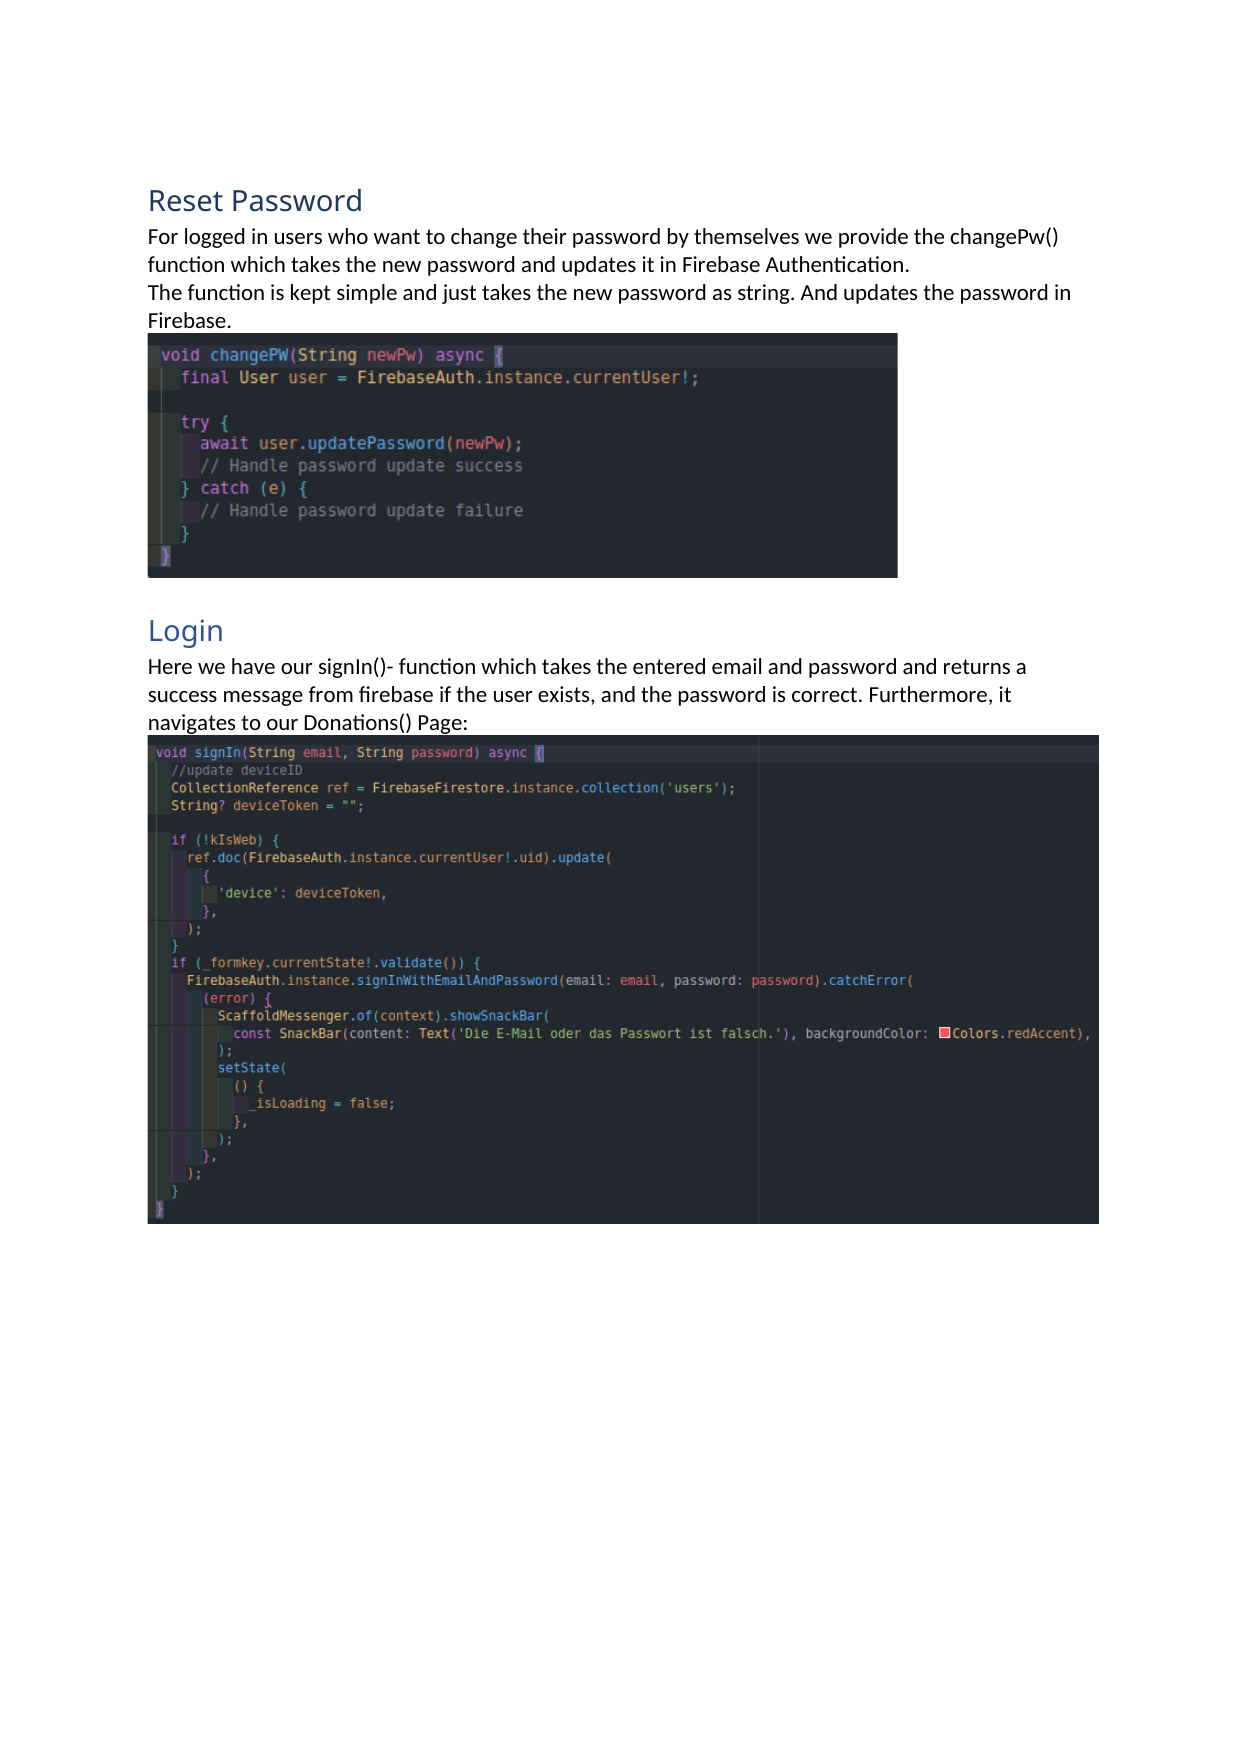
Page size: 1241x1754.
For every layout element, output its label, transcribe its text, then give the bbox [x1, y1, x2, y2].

text Here we have our signIn()- function which takes the entered email and password and returns a success message from firebase if the user exists, and the password is correct. Furthermore, it navigates to our Donations() Page: [148, 652, 1093, 735]
text The function is kept simple and just takes the new password as string. And updates the password in Firebase. [148, 278, 1093, 334]
picture [147, 735, 1099, 1224]
subtitle Login [148, 610, 1093, 649]
text For logged in users who want to change their password by themselves we provide the changePw() function which takes the new password and updates it in Firebase Authentication. [148, 222, 1093, 278]
subtitle Reset Password [148, 180, 1093, 219]
picture [147, 333, 898, 578]
